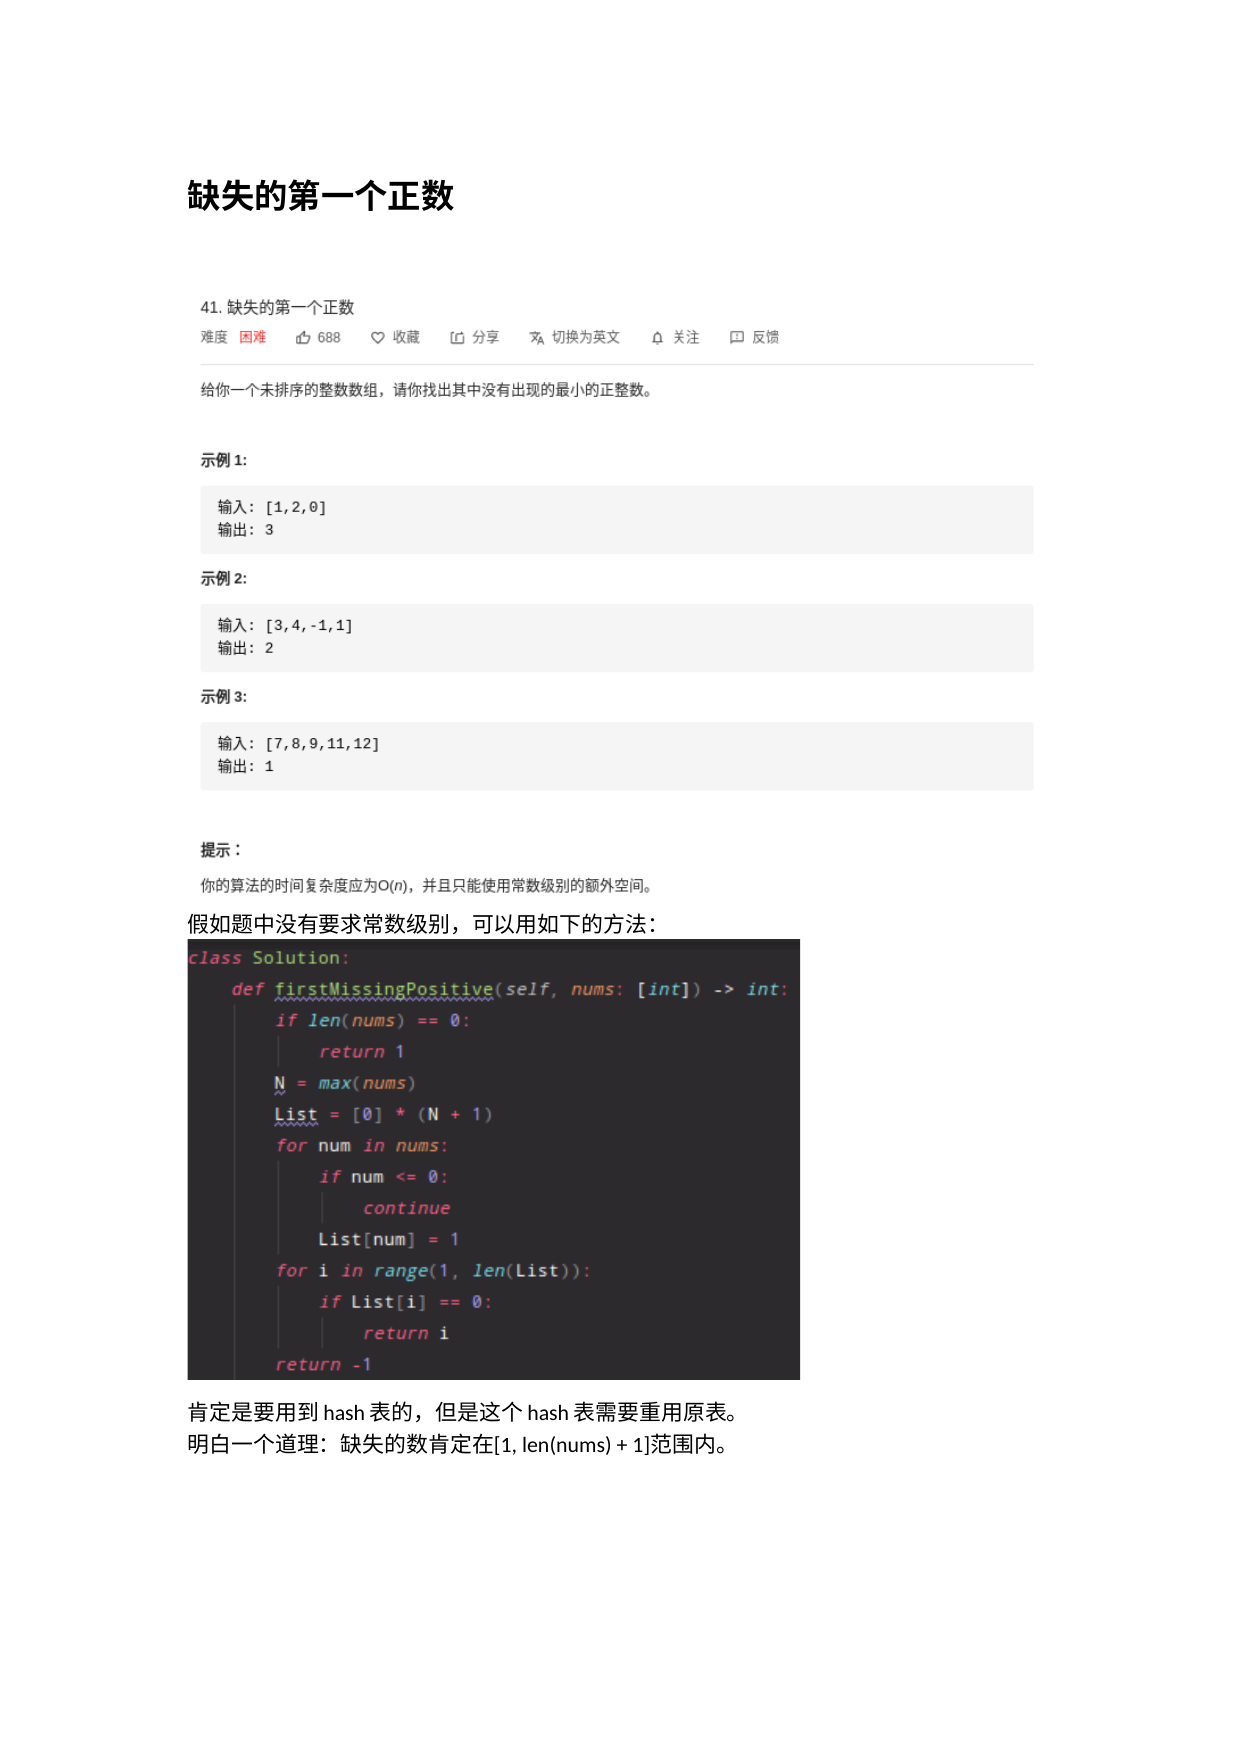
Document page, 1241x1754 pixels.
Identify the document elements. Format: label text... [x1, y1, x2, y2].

text 肯定是要用到hash表的，但是这个hash表需要重用原表。 [187, 1394, 1053, 1427]
text 假如题中没有要求常数级别，可以用如下的方法： [187, 907, 1053, 939]
picture [187, 289, 1052, 903]
text 明白一个道理：缺失的数肯定在[1, len(nums) + 1]范围内。 [187, 1427, 1053, 1459]
picture [187, 939, 800, 1380]
subtitle 缺失的第一个正数 [187, 162, 1053, 227]
